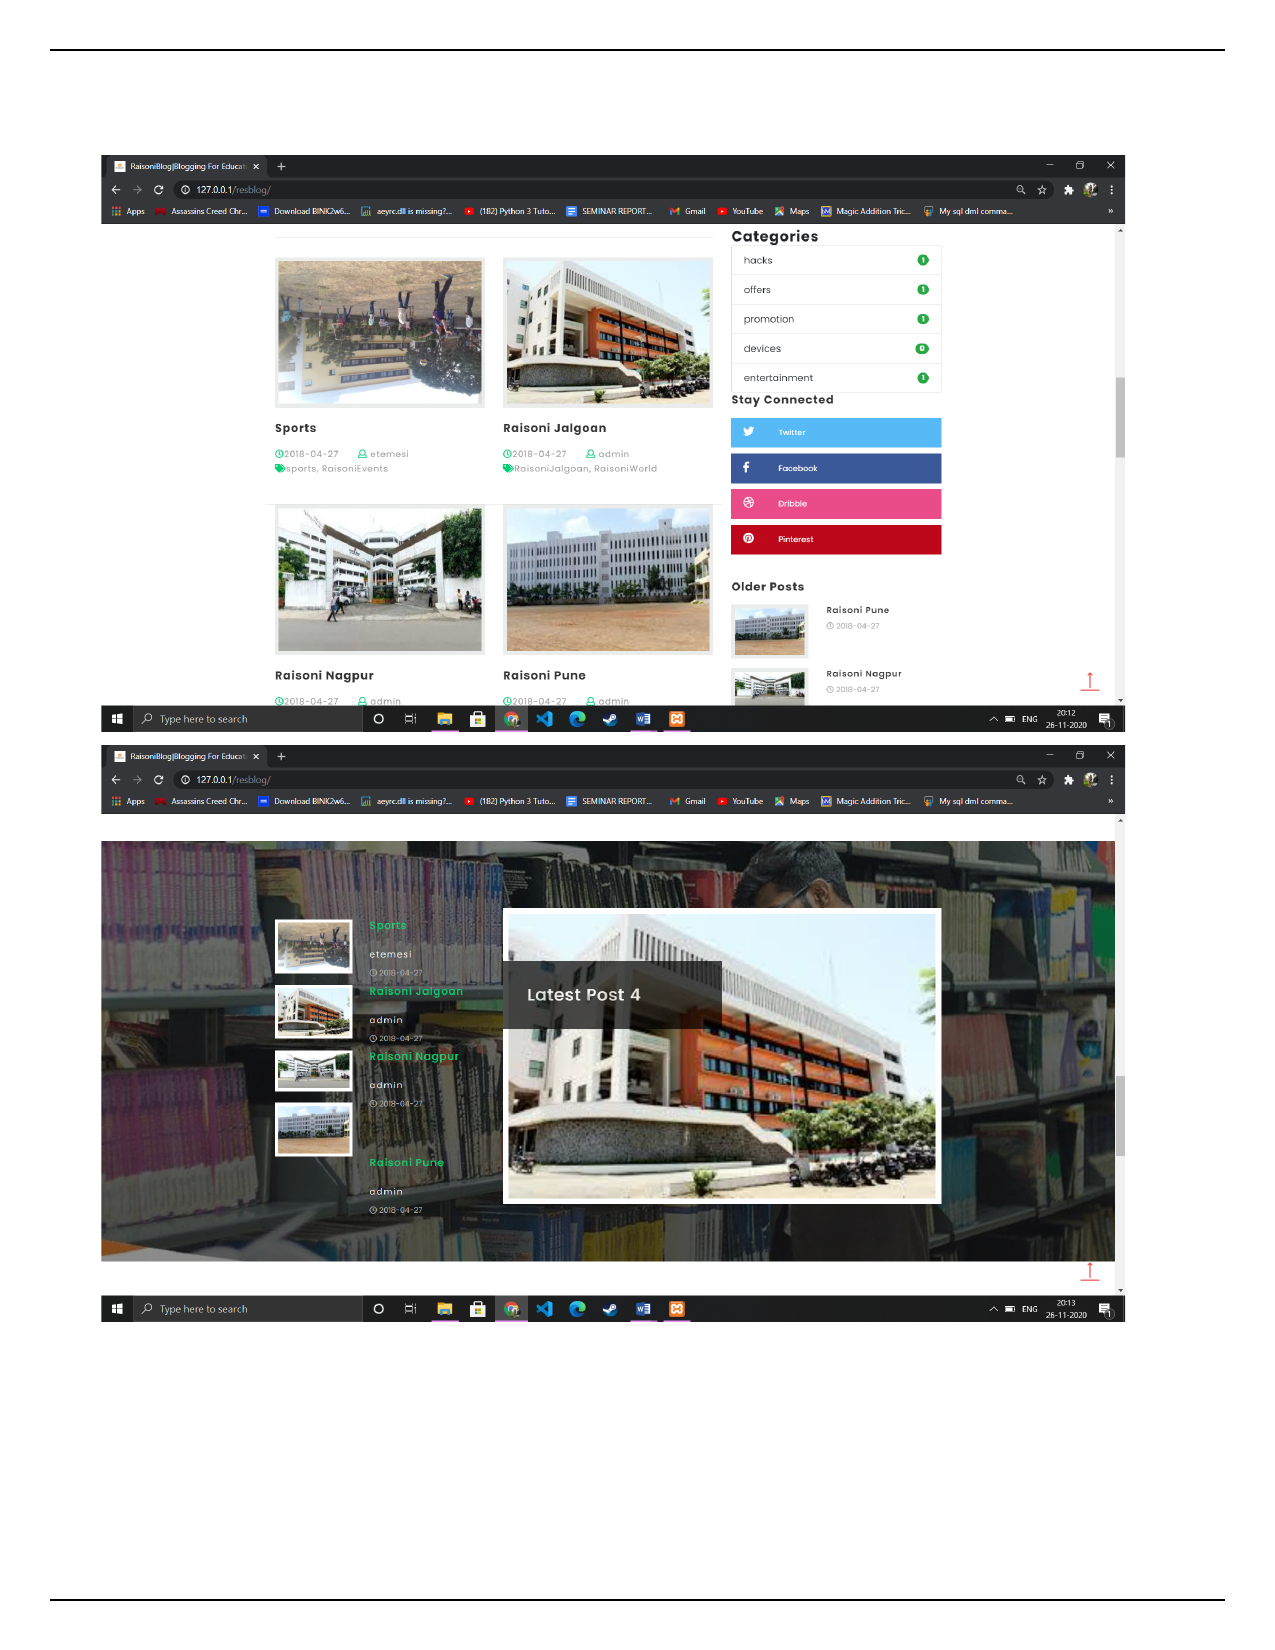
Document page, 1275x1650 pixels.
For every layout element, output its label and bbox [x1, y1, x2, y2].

picture [101, 155, 1125, 732]
picture [101, 745, 1125, 1322]
